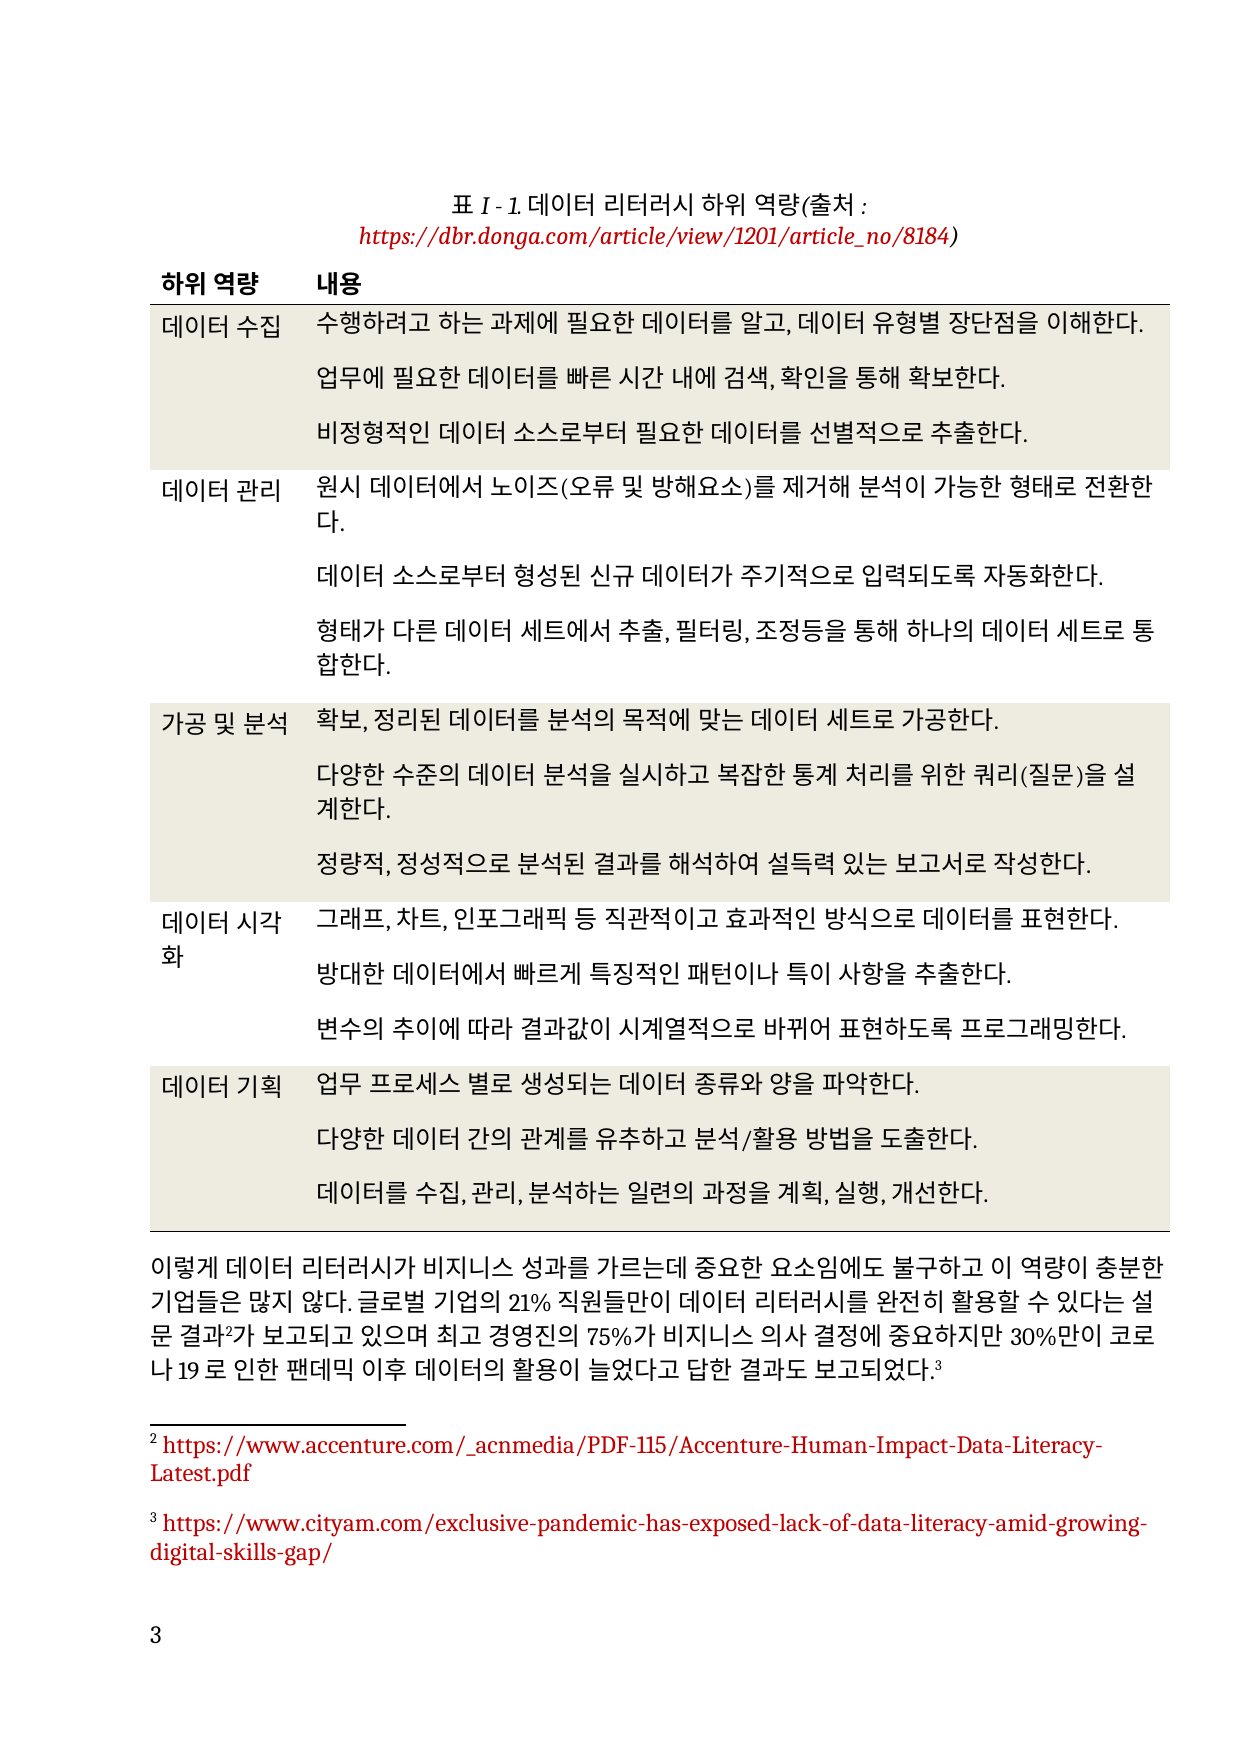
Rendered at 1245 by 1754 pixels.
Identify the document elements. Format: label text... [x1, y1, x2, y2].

table_cell 그래프, 차트, 인포그래픽 등 직관적이고 효과적인 방식으로 데이터를 표현한다. 방대한 데이터에서 빠르게 특징적인 패턴이나 특이 사항을 추출한다. 변수의 추이에 따라 결과값이 시계열적으로 바뀌어 표현하도록 프로그래밍한다. [305, 902, 1170, 1066]
table_header 내용 [305, 263, 1170, 304]
table_cell 가공 및 분석 [150, 703, 305, 902]
table_cell 데이터 수집 [150, 305, 305, 470]
table_cell 데이터 관리 [150, 470, 305, 703]
table_cell 업무 프로세스 별로 생성되는 데이터 종류와 양을 파악한다. 다양한 데이터 간의 관계를 유추하고 분석/활용 방법을 도출한다. 데이터를 수집, 관리, 분석하는 일련의 과정을 계획, 실행, 개선한다. [305, 1066, 1170, 1231]
table_cell 데이터 기획 [150, 1066, 305, 1231]
table_header 하위 역량 [150, 263, 305, 304]
text 이렇게 데이터 리터러시가 비지니스 성과를 가르는데 중요한 요소임에도 불구하고 이 역량이 충분한 기업들은 많지 않다. 글로벌 기업의 21% 직원들만이 데이터 리터러시를 완전히 활용할 수 있다는 설문 결과가 보고되고 있으며 최고 경영진의 75%가 비지니스 의사 결정에 중요하지만 30%만이 코로나19로 인한 팬데믹 이후 데이터의 활용이 늘었다고 답한 결과도 보고되었다. [150, 1251, 1170, 1387]
text 표 I - 1. 데이터 리터러시 하위 역량(출처 : https://dbr.donga.com/article/view/1201/article_no/8184) [150, 187, 1170, 250]
table_cell 데이터 시각화 [150, 902, 305, 1066]
table_cell 원시 데이터에서 노이즈(오류 및 방해요소)를 제거해 분석이 가능한 형태로 전환한다. 데이터 소스로부터 형성된 신규 데이터가 주기적으로 입력되도록 자동화한다. 형태가 다른 데이터 세트에서 추출, 필터링, 조정등을 통해 하나의 데이터 세트로 통합한다. [305, 470, 1170, 703]
table_cell 수행하려고 하는 과제에 필요한 데이터를 알고, 데이터 유형별 장단점을 이해한다. 업무에 필요한 데이터를 빠른 시간 내에 검색, 확인을 통해 확보한다. 비정형적인 데이터 소스로부터 필요한 데이터를 선별적으로 추출한다. [305, 305, 1170, 470]
table_cell 확보, 정리된 데이터를 분석의 목적에 맞는 데이터 세트로 가공한다. 다양한 수준의 데이터 분석을 실시하고 복잡한 통계 처리를 위한 쿼리(질문)을 설계한다. 정량적, 정성적으로 분석된 결과를 해석하여 설득력 있는 보고서로 작성한다. [305, 703, 1170, 902]
